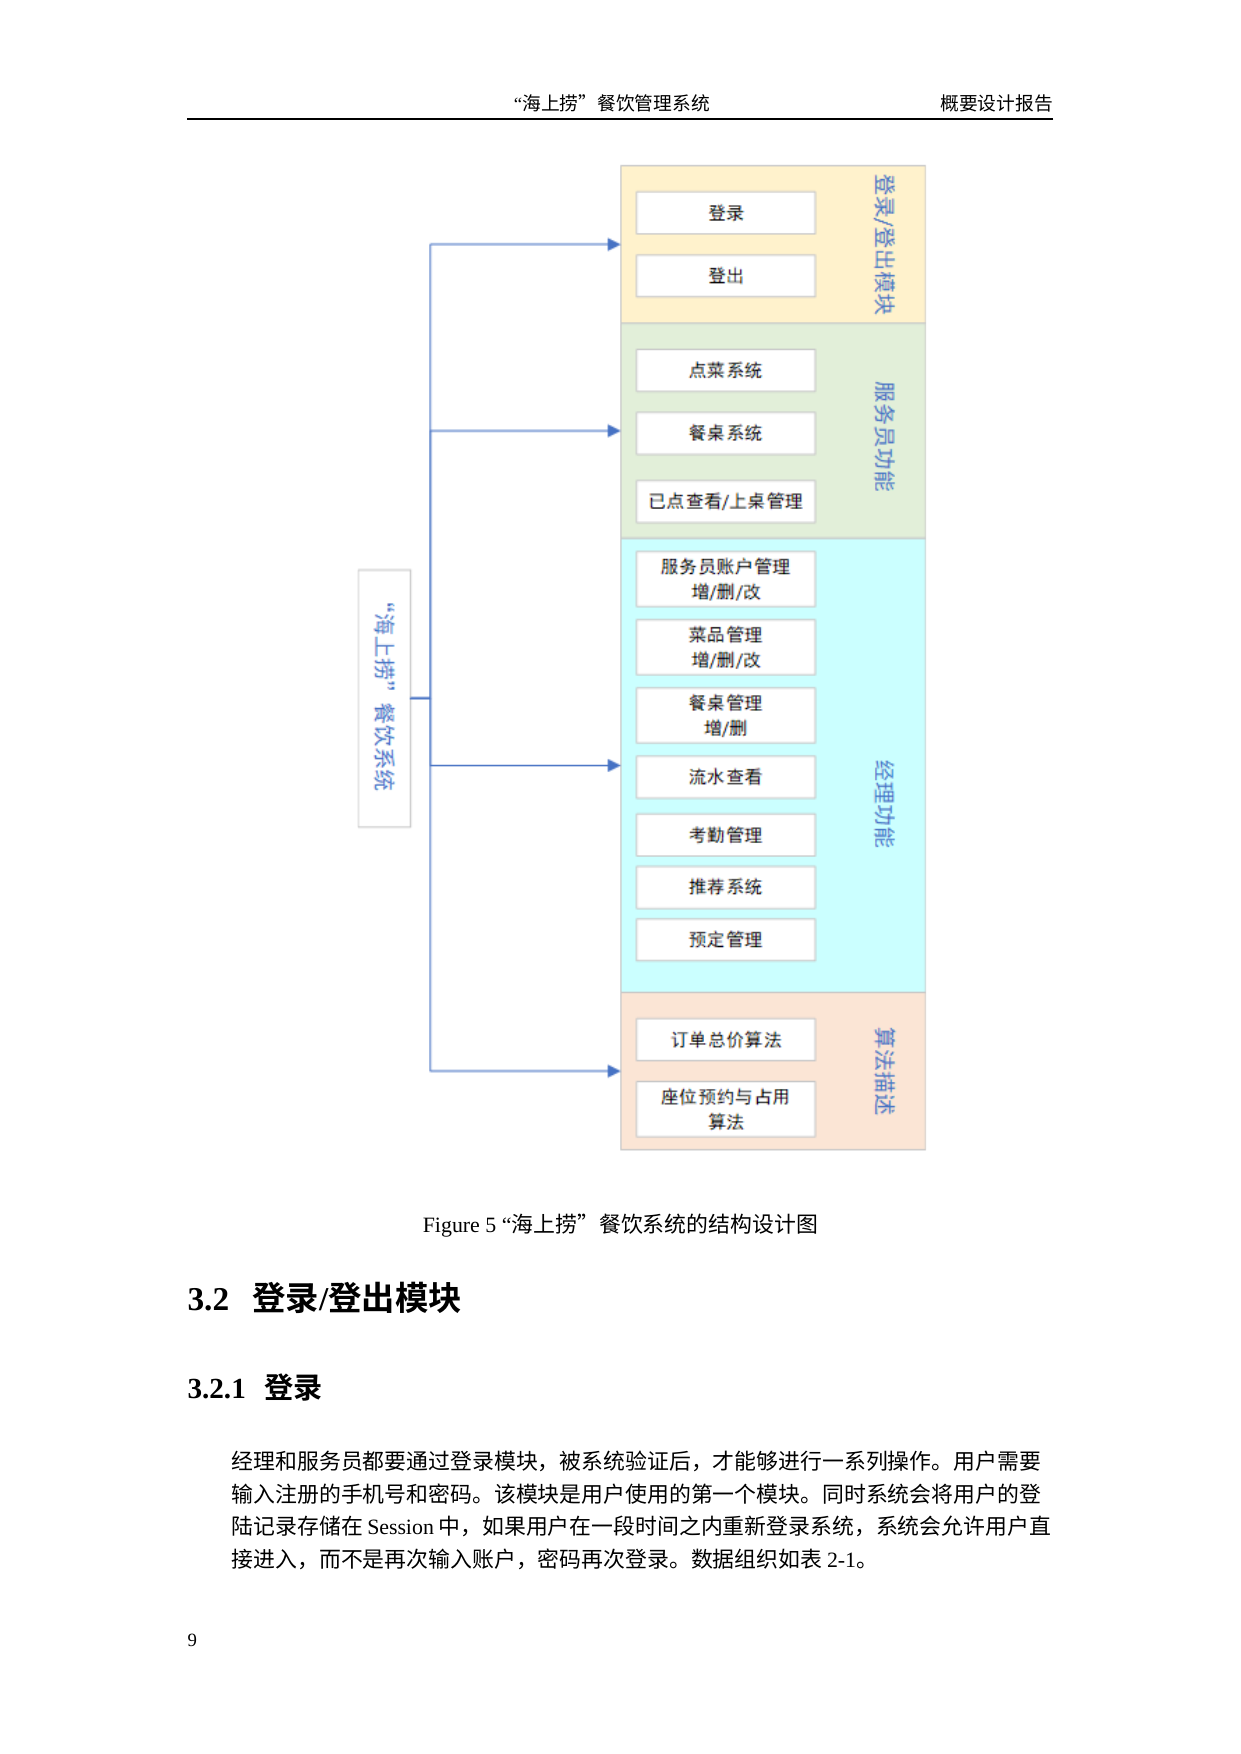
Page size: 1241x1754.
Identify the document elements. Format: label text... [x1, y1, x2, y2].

subtitle 登录 [187, 1354, 1053, 1419]
picture [357, 162, 927, 1152]
text Figure 5 “海上捞”餐饮系统的结构设计图 [187, 1207, 1053, 1239]
subtitle 登录/登出模块 [187, 1264, 1053, 1329]
text 经理和服务员都要通过登录模块，被系统验证后，才能够进行一系列操作。用户需要输入注册的手机号和密码。该模块是用户使用的第一个模块。同时系统会将用户的登陆记录存储在Session中，如果用户在一段时间之内重新登录系统，系统会允许用户直接进入，而不是再次输入账户，密码再次登录。数据组织如表 2-1。 [231, 1444, 1053, 1574]
